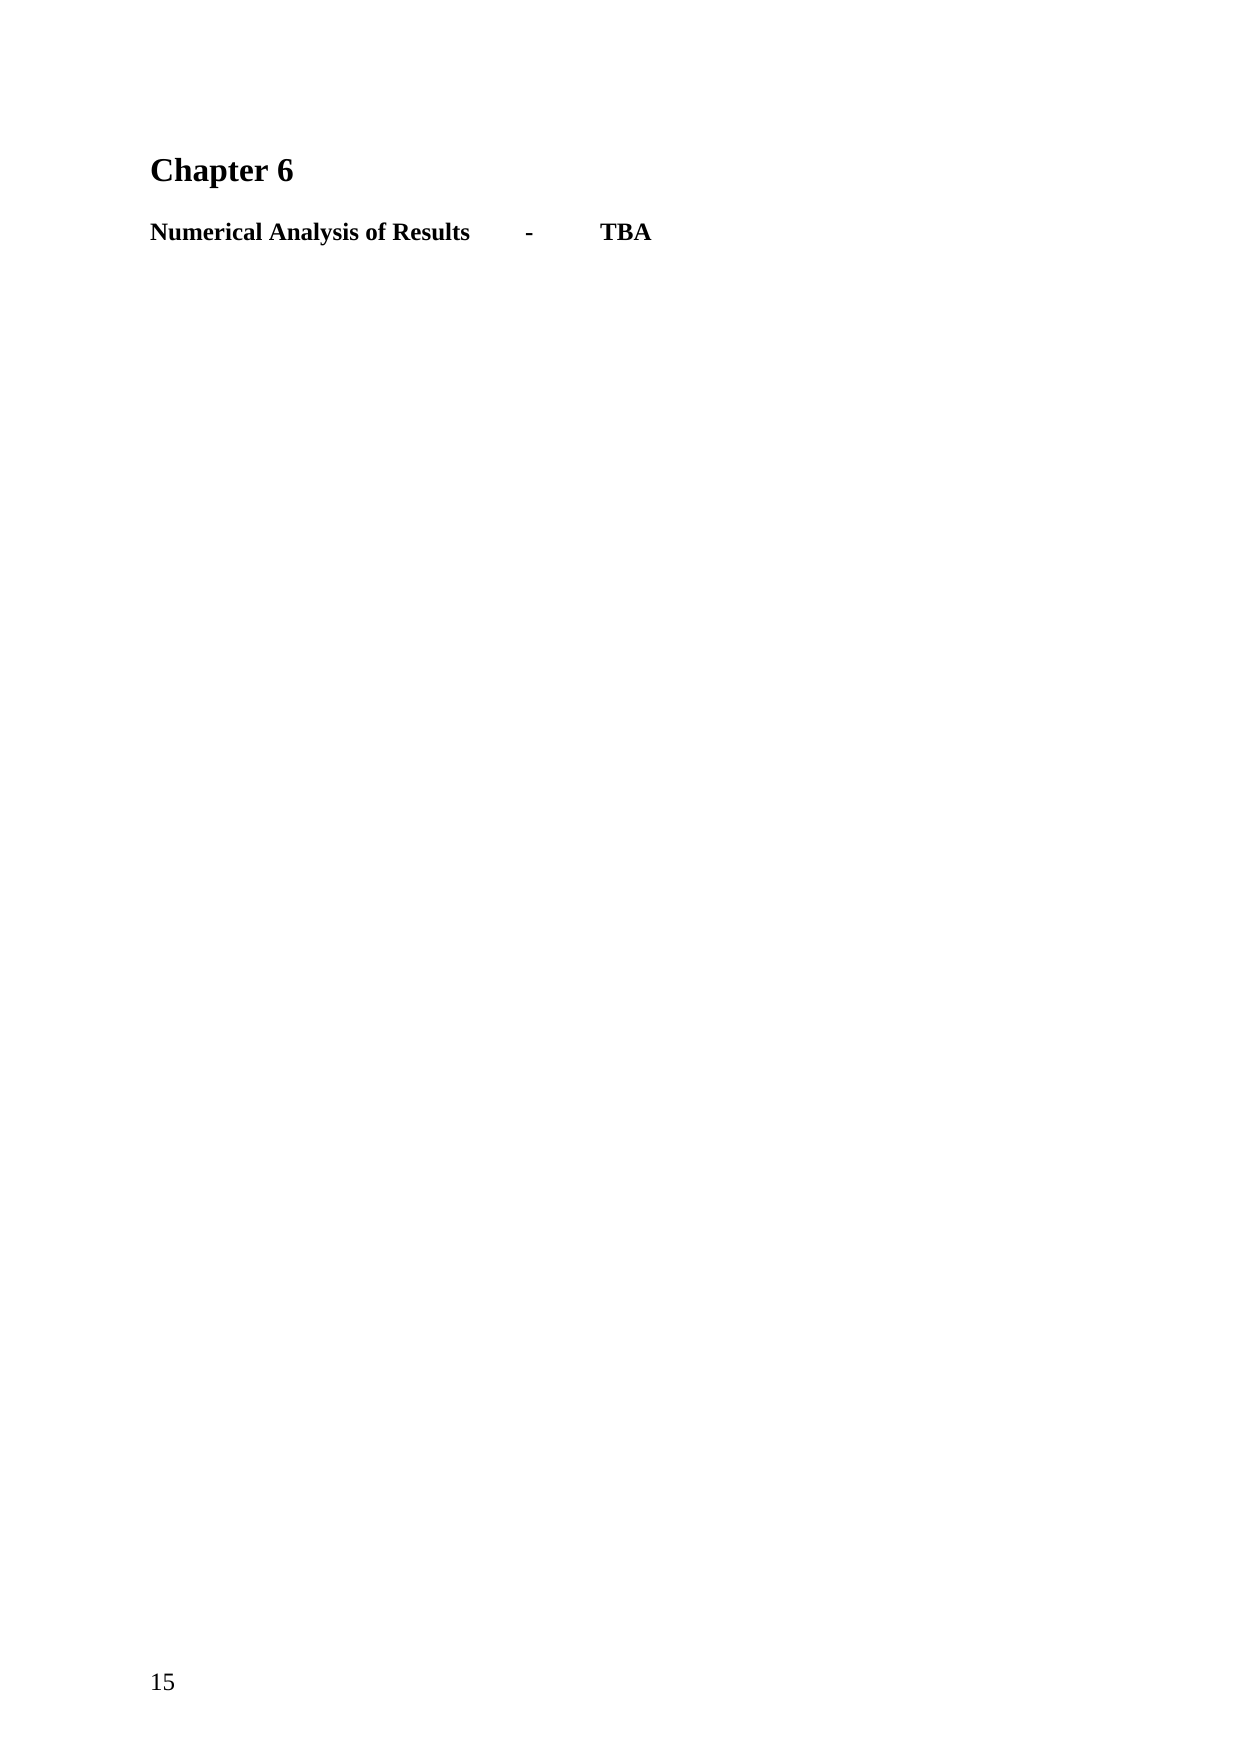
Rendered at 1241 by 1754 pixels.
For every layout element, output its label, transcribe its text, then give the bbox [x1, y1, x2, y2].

text Numerical Analysis of Results - TBA [150, 217, 1090, 246]
text Chapter 6 [150, 150, 1090, 188]
